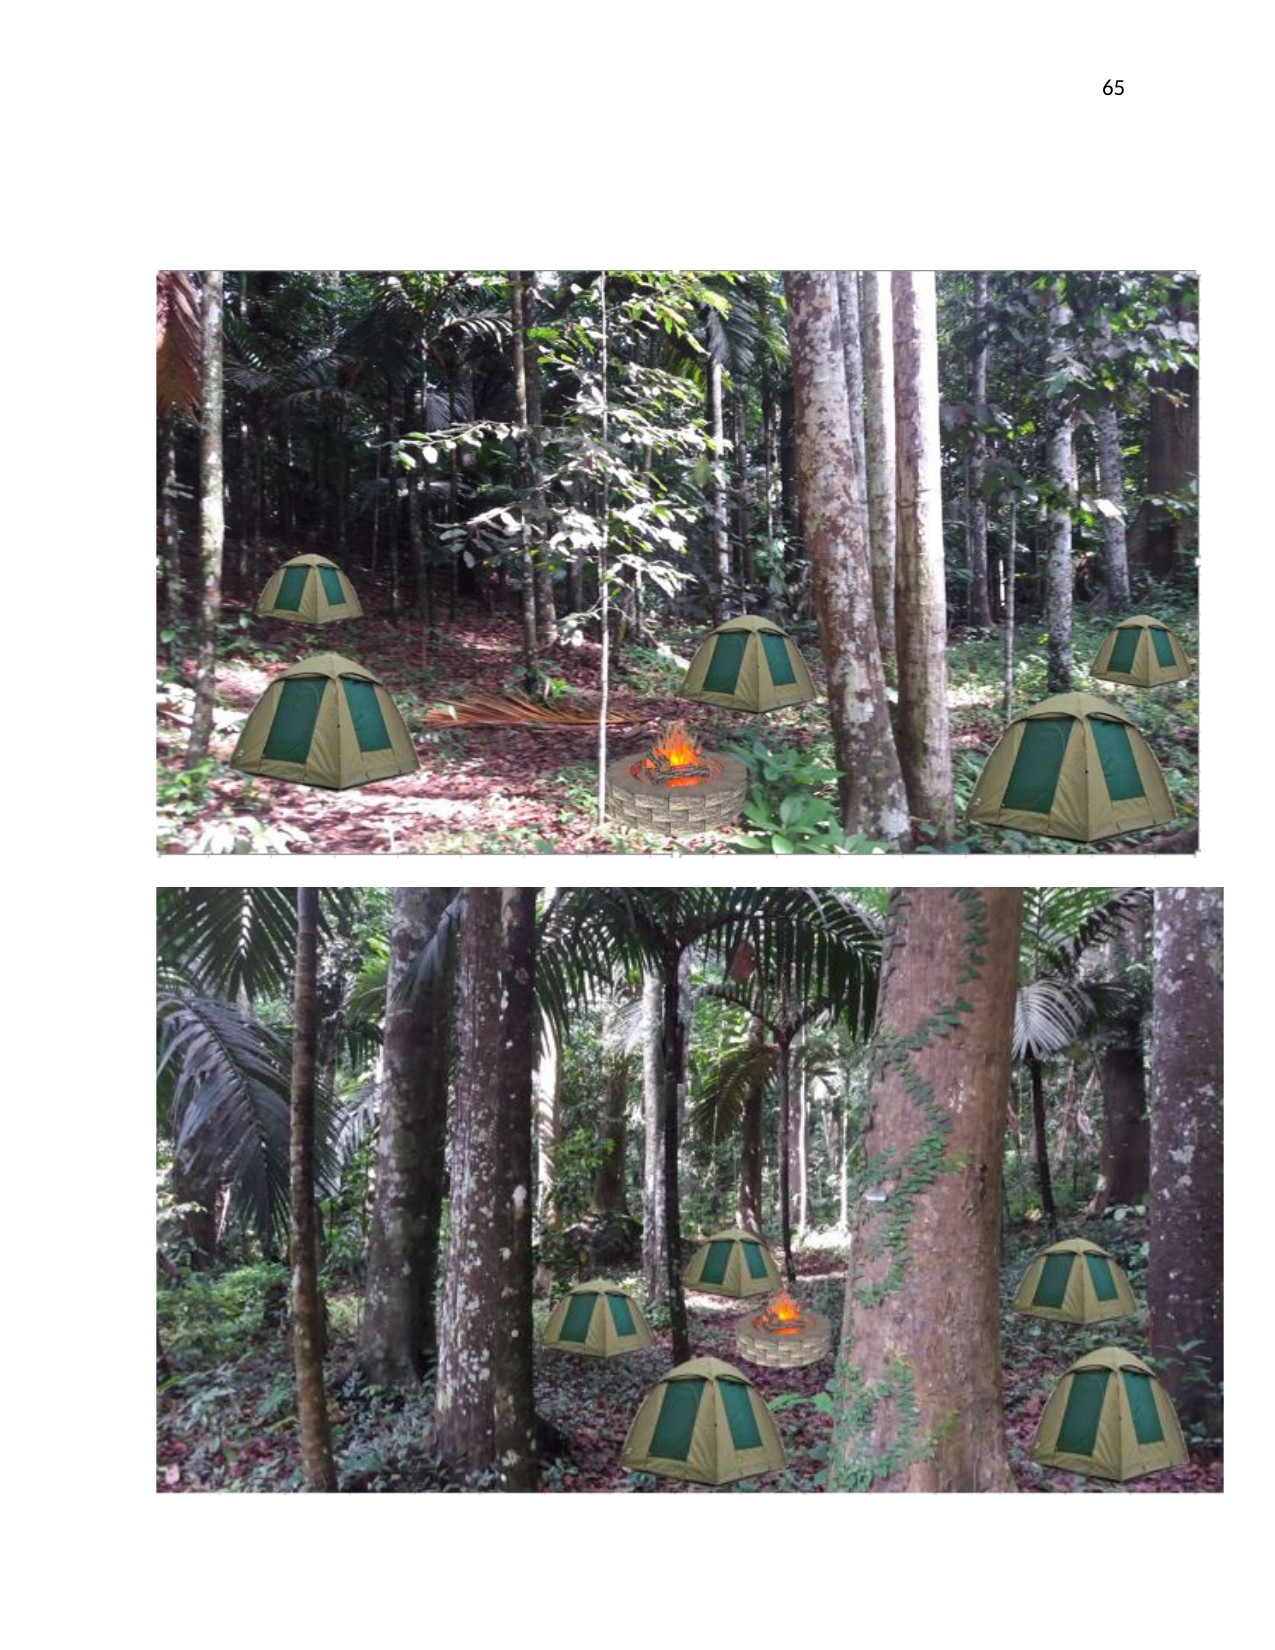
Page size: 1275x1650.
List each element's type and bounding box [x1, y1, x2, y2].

picture [156, 270, 1201, 858]
picture [156, 887, 1224, 1495]
